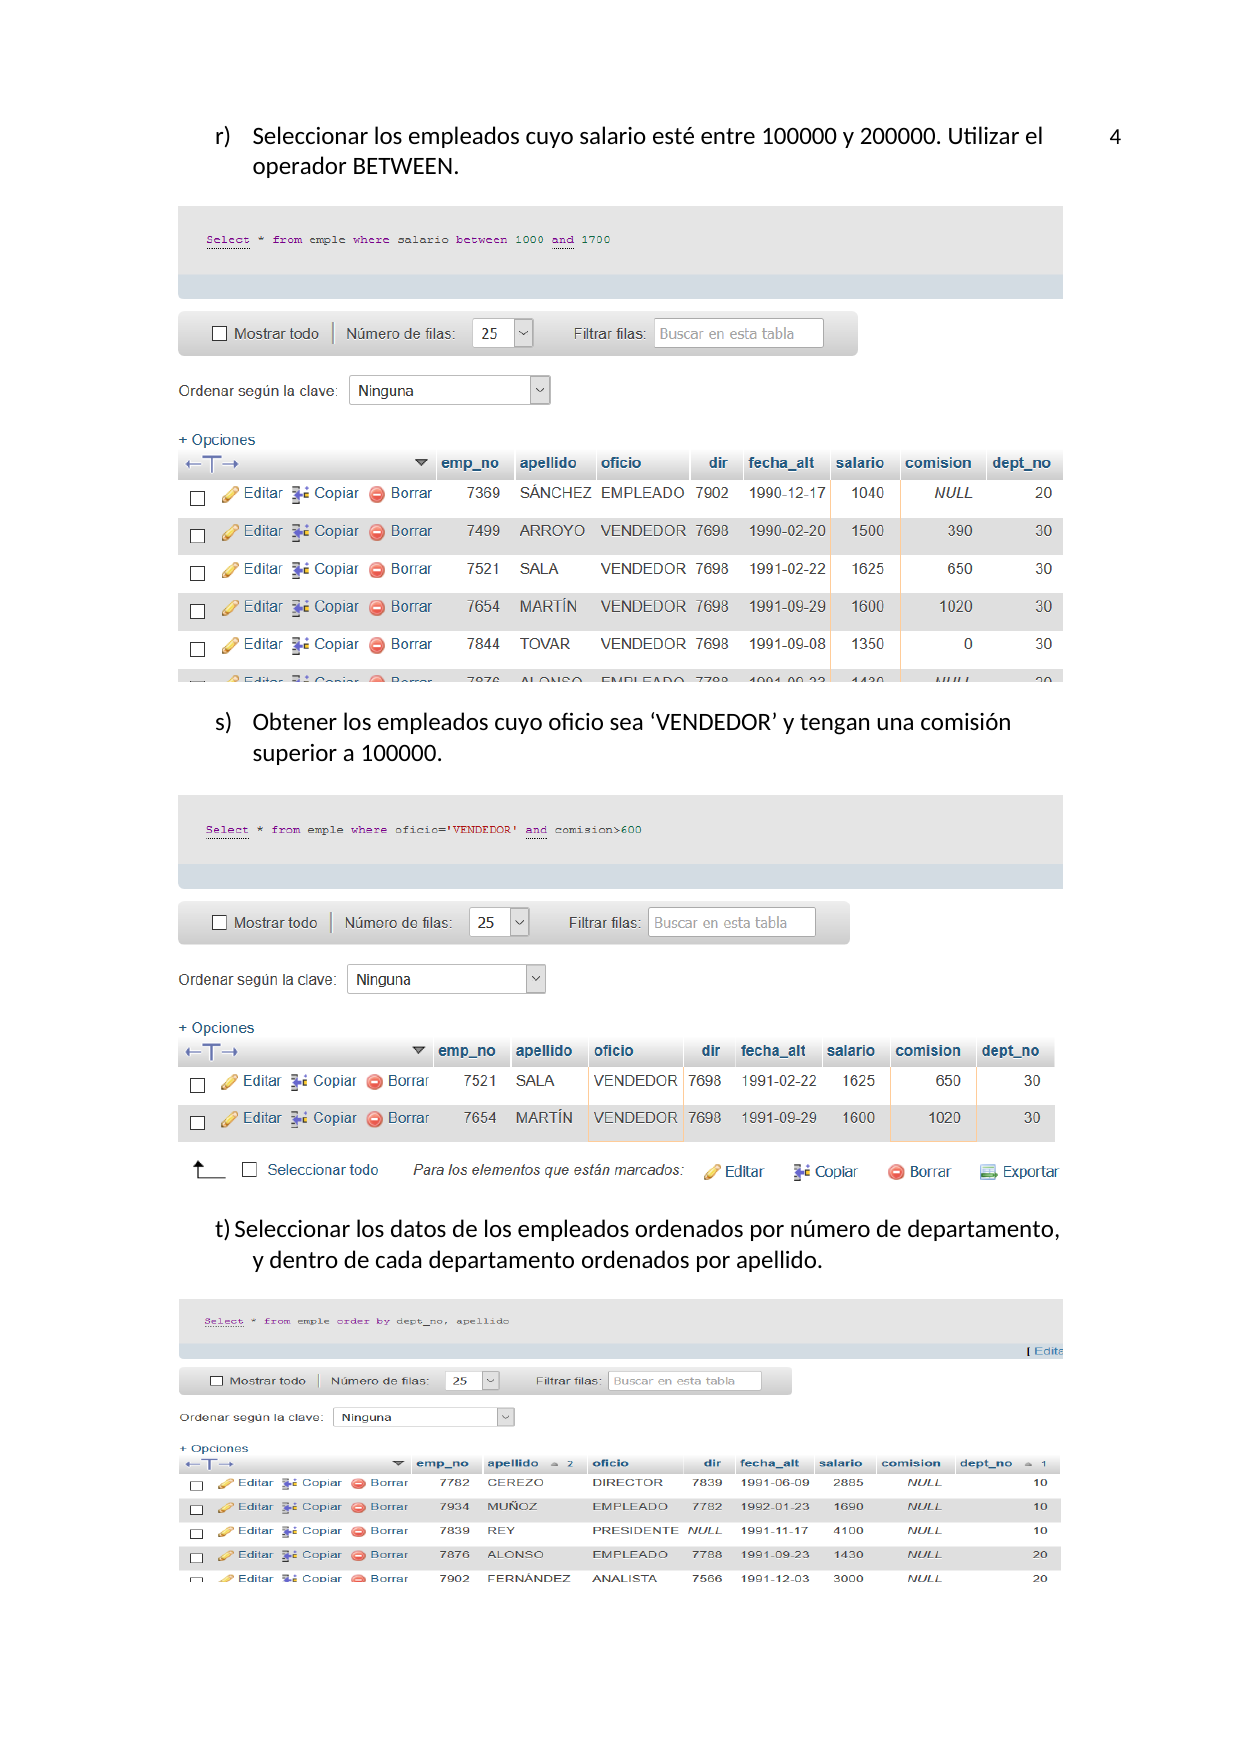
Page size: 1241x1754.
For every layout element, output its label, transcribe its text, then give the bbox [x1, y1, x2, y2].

list Seleccionar los empleados cuyo salario esté entre 100000 y 200000. Utilizar el operador BETWEEN. [215, 120, 1063, 181]
picture [177, 792, 1063, 1189]
picture [177, 1299, 1063, 1582]
picture [177, 206, 1063, 682]
list Seleccionar los datos de los empleados ordenados por número de departamento, y dentro de cada departamento ordenados por apellido. [215, 1213, 1063, 1274]
list Obtener los empleados cuyo oficio sea ʻVENDEDORʼ y tengan una comisión superior a 100000. [215, 706, 1063, 767]
